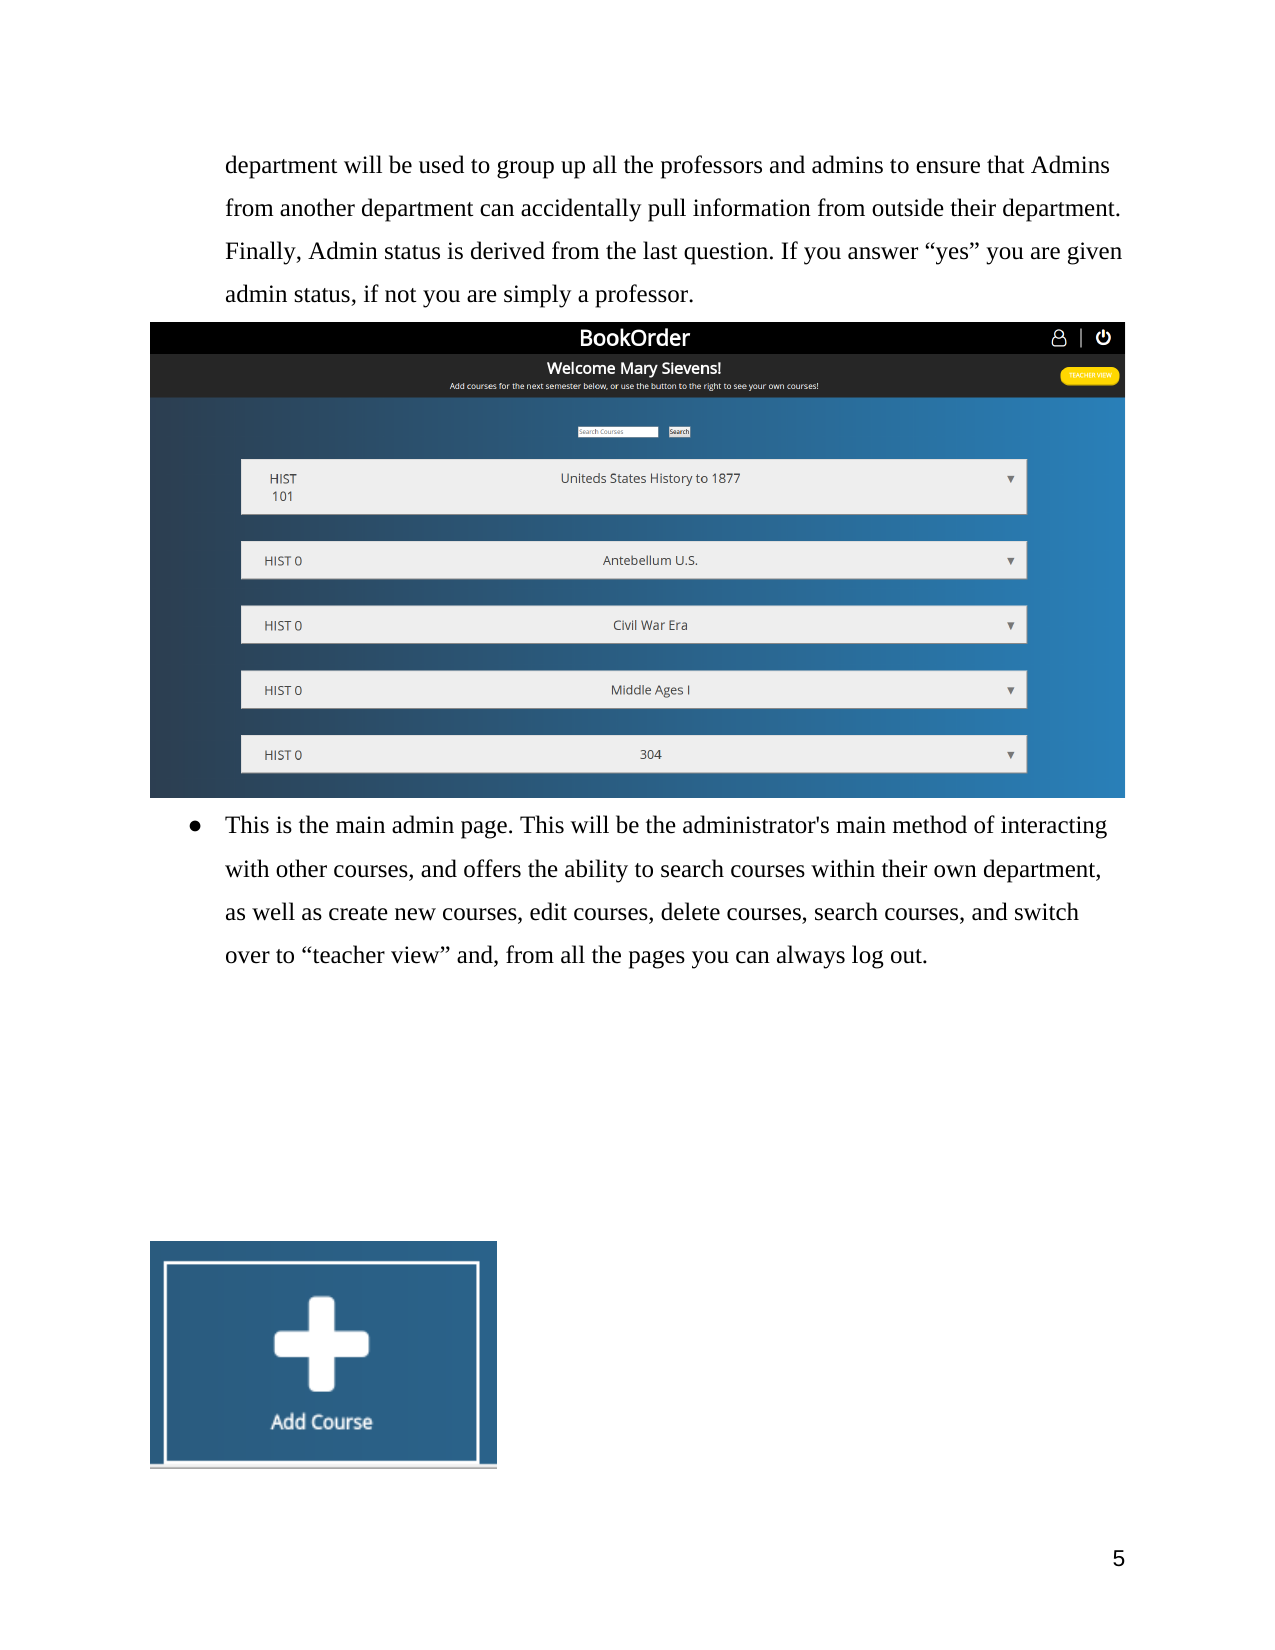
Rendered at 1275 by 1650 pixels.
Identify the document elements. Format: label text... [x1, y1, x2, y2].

picture [150, 322, 1125, 798]
list This is the main admin page. This will be the administrator's main method of interacting with other courses, and offers the ability to search courses within their own department, as well as create new courses, edit courses, delete courses, search courses, and switch over to “teacher view” and, from all the pages you can always log out. [187, 811, 1125, 969]
picture [150, 1241, 497, 1469]
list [187, 150, 1125, 308]
